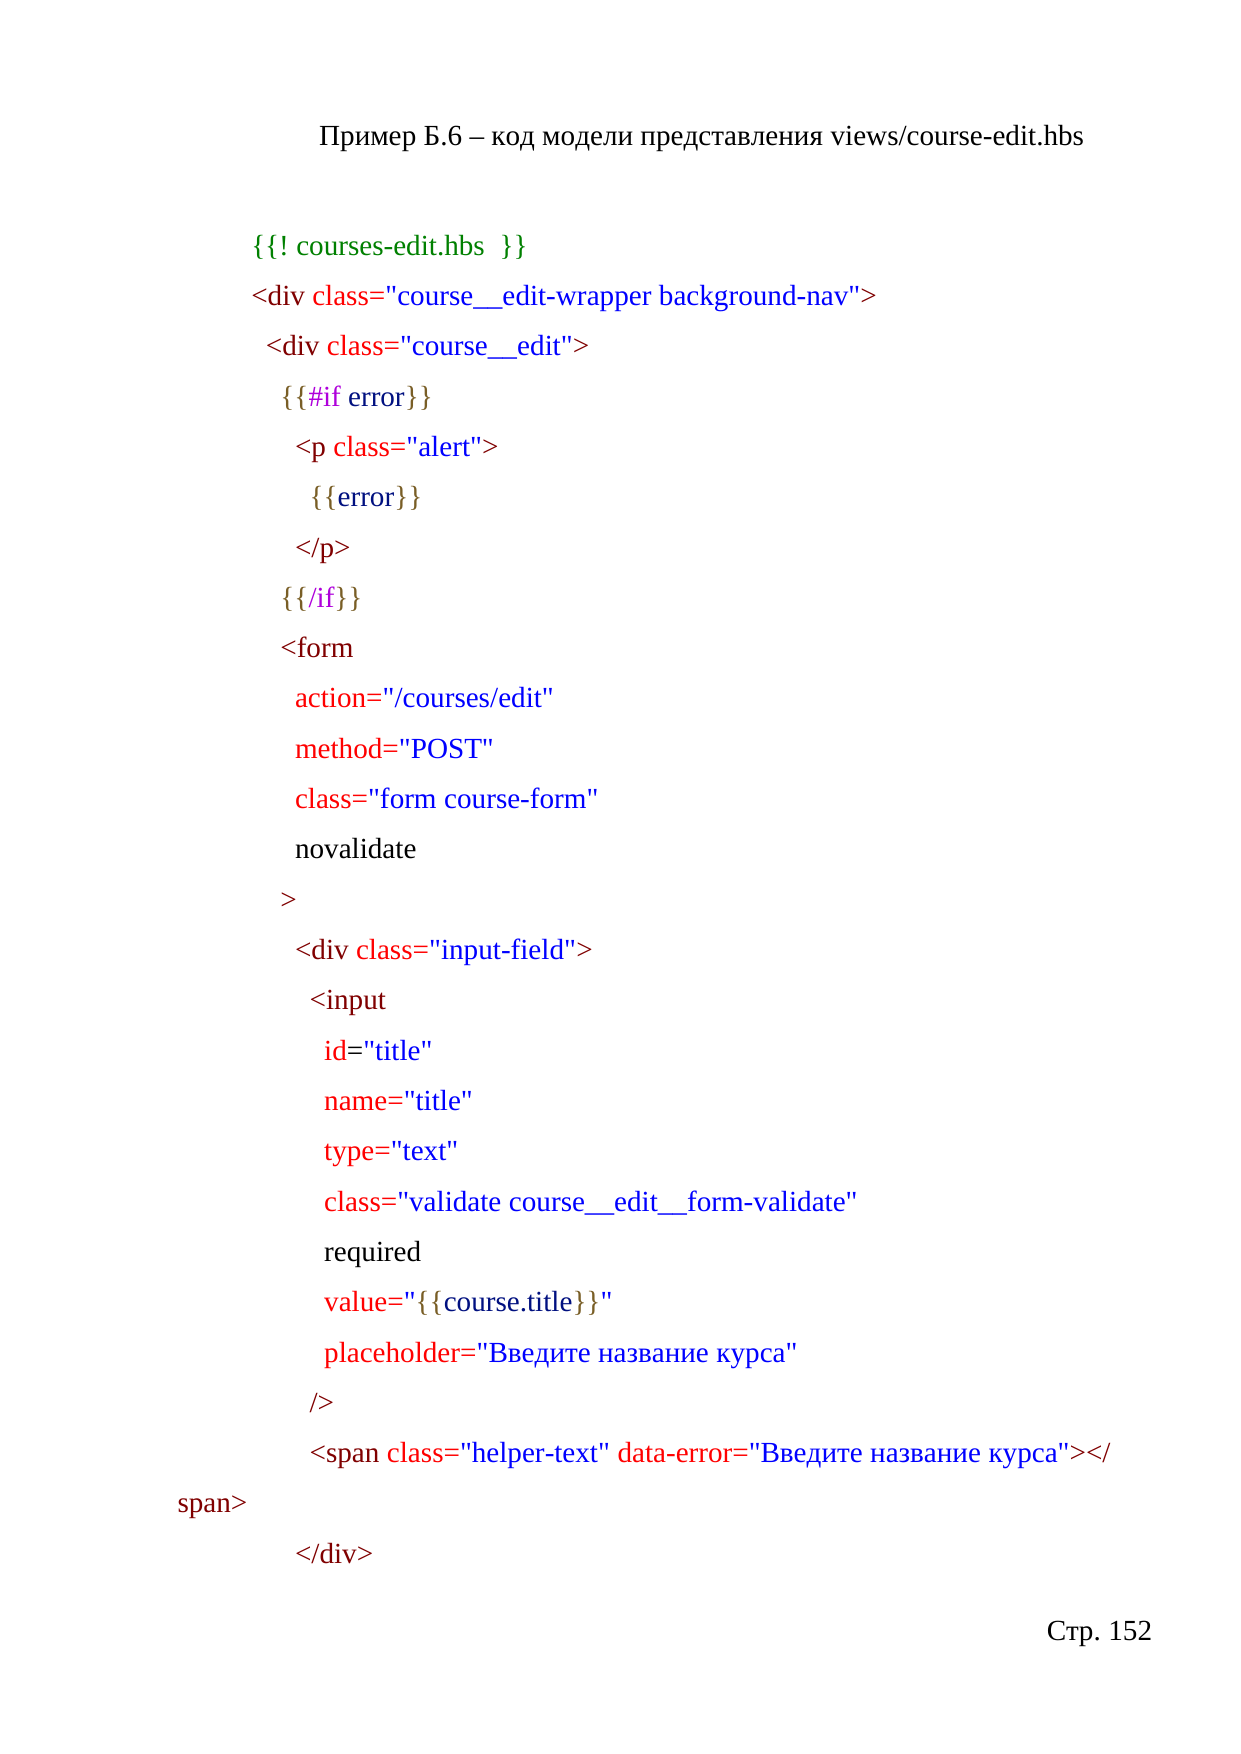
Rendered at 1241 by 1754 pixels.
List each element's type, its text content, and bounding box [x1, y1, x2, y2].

text class="validate course__edit__form-validate" [177, 1184, 1152, 1217]
text action="/courses/edit" [177, 681, 1152, 714]
text <form [177, 630, 1152, 664]
text </div> [177, 1536, 1152, 1569]
text <div class="course__edit-wrapper background-nav"> [177, 278, 1152, 312]
text <input [177, 982, 1152, 1016]
text method="POST" [177, 731, 1152, 764]
text required [177, 1234, 1152, 1268]
text Пример Б.6 – код модели представления views/course-edit.hbs [177, 118, 1152, 152]
text {{/if}} [177, 580, 1152, 613]
text /> [177, 1385, 1152, 1418]
text value="{{course.title}}" [177, 1284, 1152, 1318]
text type="text" [177, 1133, 1152, 1167]
text <p class="alert"> [177, 429, 1152, 463]
text class="form course-form" [177, 781, 1152, 815]
text novalidate [177, 832, 1152, 865]
text placeholder="Введите название курса" [177, 1335, 1152, 1368]
text <div class="input-field"> [177, 932, 1152, 966]
text name="title" [177, 1083, 1152, 1117]
text {{error}} [177, 479, 1152, 513]
text {{! courses-edit.hbs }} [177, 228, 1152, 261]
text id="title" [177, 1033, 1152, 1066]
text <div class="course__edit"> [177, 328, 1152, 362]
text > [177, 882, 1152, 915]
text {{#if error}} [177, 379, 1152, 412]
text <span class="helper-text" data-error="Введите название курса"></span> [177, 1435, 1152, 1519]
text </p> [177, 530, 1152, 563]
